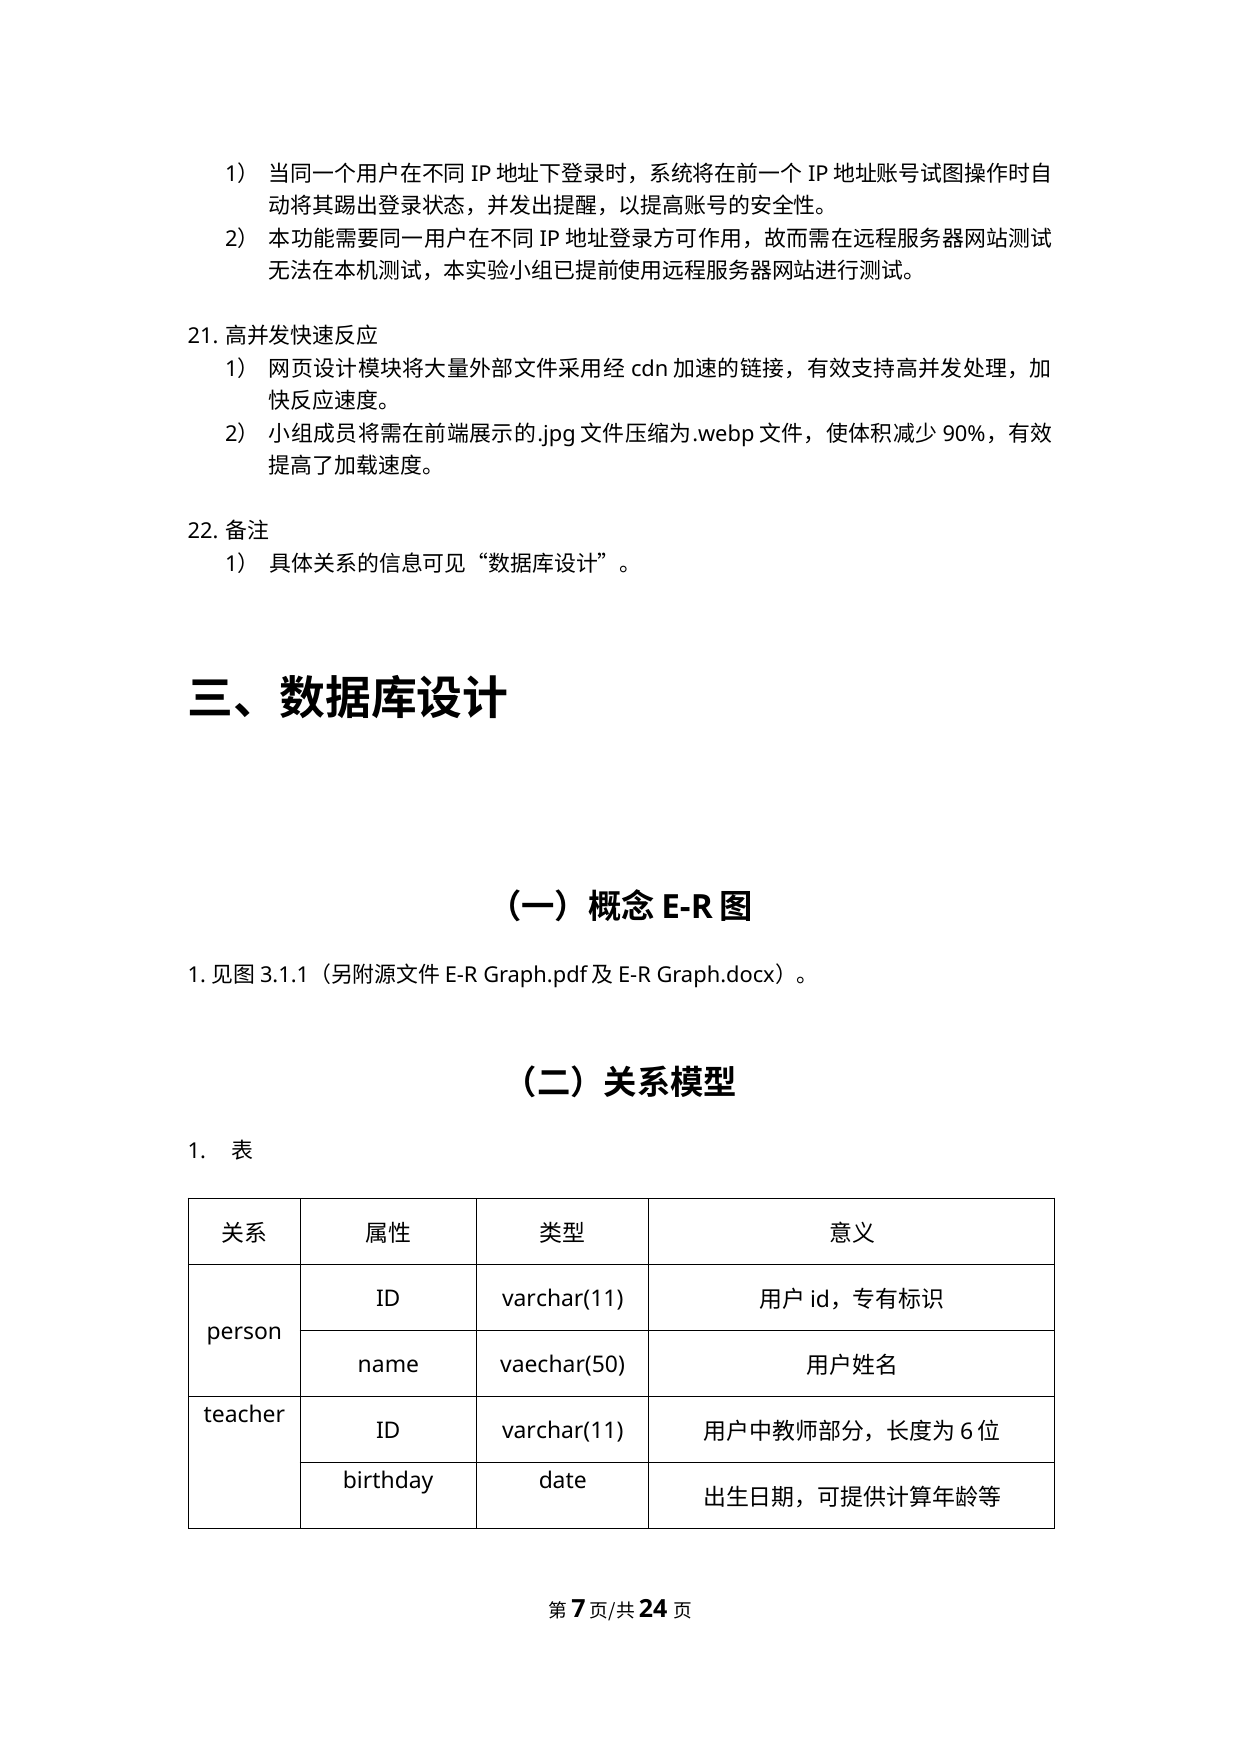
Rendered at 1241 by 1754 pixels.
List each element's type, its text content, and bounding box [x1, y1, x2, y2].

table_header 类型 [477, 1199, 648, 1264]
table_cell 用户id，专有标识 [649, 1265, 1054, 1330]
table_header 关系 [189, 1199, 300, 1264]
table_cell ID [301, 1265, 476, 1330]
table_cell vaechar(50) [477, 1331, 648, 1396]
table_cell varchar(11) [477, 1397, 648, 1462]
list 备注 [187, 513, 1053, 546]
table_cell ID [301, 1397, 476, 1462]
table_cell date [477, 1463, 648, 1528]
table_cell name [301, 1331, 476, 1396]
table_cell teacher [189, 1397, 300, 1528]
table_cell varchar(11) [477, 1265, 648, 1330]
list 小组成员将需在前端展示的.jpg文件压缩为.webp文件，使体积减少90%，有效提高了加载速度。 [225, 416, 1053, 481]
table_header 属性 [301, 1199, 476, 1264]
text 1. 见图3.1.1（另附源文件E-R Graph.pdf及E-R Graph.docx）。 [187, 957, 1053, 989]
table_cell 出生日期，可提供计算年龄等 [649, 1463, 1054, 1528]
table_header 意义 [649, 1199, 1054, 1264]
table_cell person [189, 1265, 300, 1396]
list 网页设计模块将大量外部文件采用经cdn加速的链接，有效支持高并发处理，加快反应速度。 [225, 351, 1053, 416]
list 当同一个用户在不同IP地址下登录时，系统将在前一个IP地址账号试图操作时自动将其踢出登录状态，并发出提醒，以提高账号的安全性。 [225, 156, 1053, 221]
list 本功能需要同一用户在不同IP地址登录方可作用，故而需在远程服务器网站测试，无法在本机测试，本实验小组已提前使用远程服务器网站进行测试。 [225, 221, 1053, 286]
table_cell 用户中教师部分，长度为6位 [649, 1397, 1054, 1462]
subtitle （一）概念E-R图 [187, 871, 1053, 936]
list 高并发快速反应 [187, 318, 1053, 351]
subtitle （二）关系模型 [187, 1047, 1053, 1112]
table_cell birthday [301, 1463, 476, 1528]
subtitle 三、数据库设计 [187, 646, 1053, 743]
list 具体关系的信息可见“数据库设计”。 [225, 546, 1053, 578]
table_cell 用户姓名 [649, 1331, 1054, 1396]
list 表 [187, 1133, 1053, 1165]
